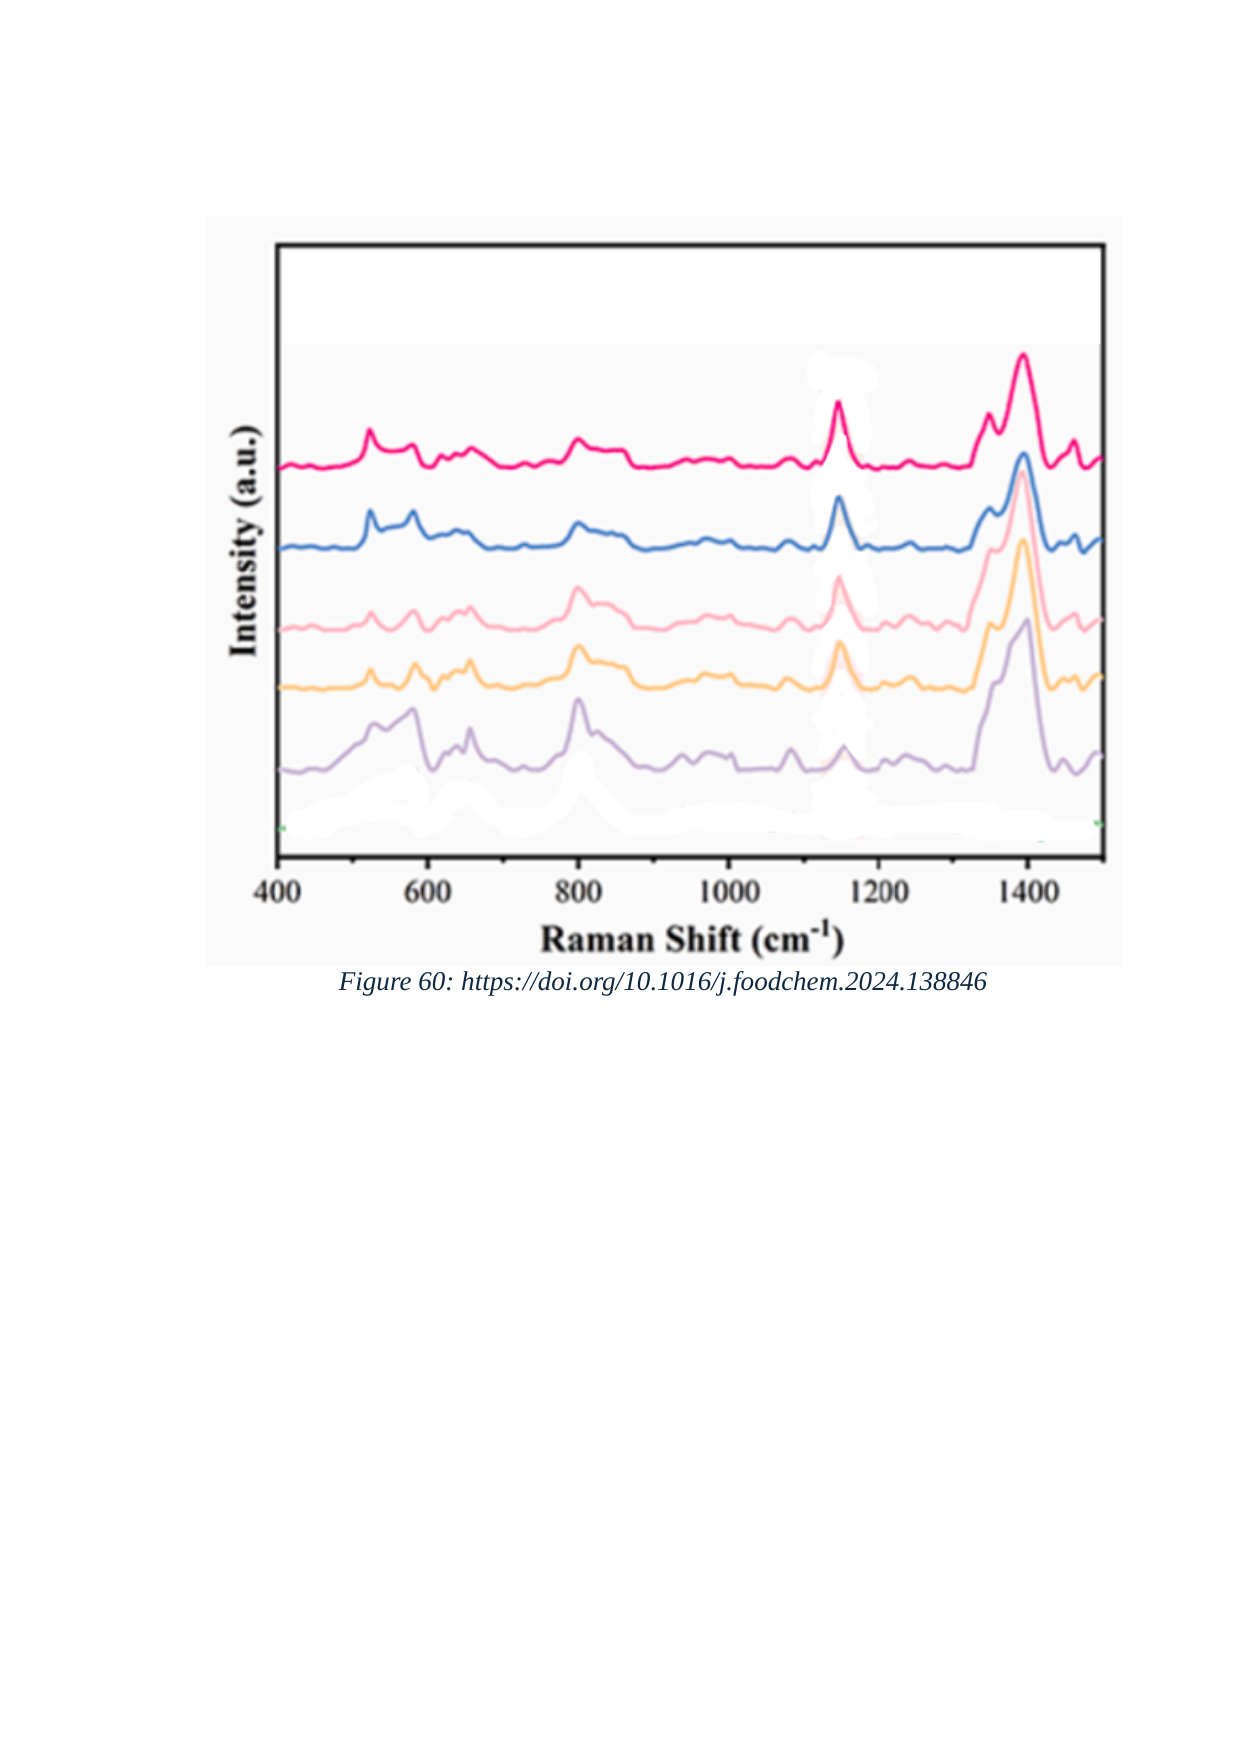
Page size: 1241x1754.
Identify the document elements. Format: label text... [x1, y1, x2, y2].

text Figure 60: https://doi.org/10.1016/j.foodchem.2024.138846 [207, 966, 1122, 996]
picture [206, 206, 1122, 966]
